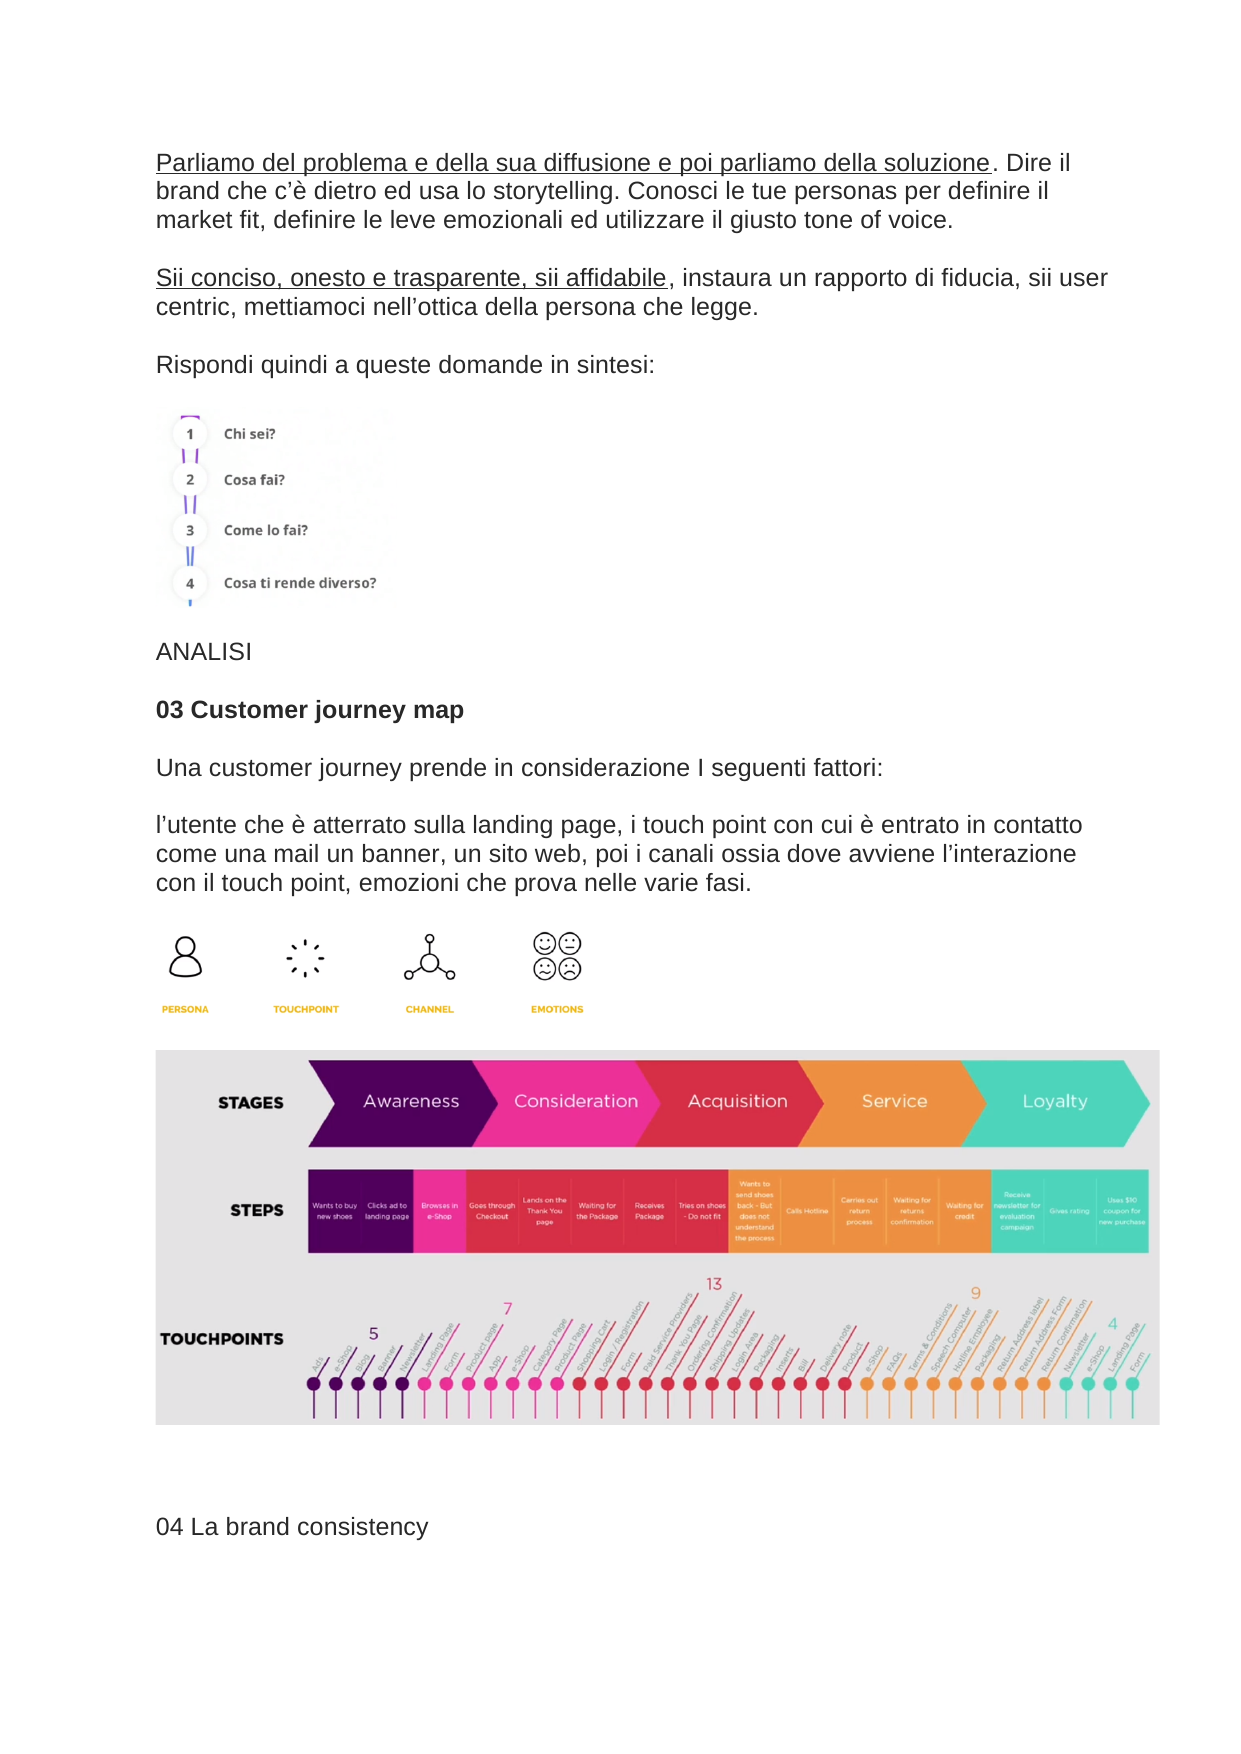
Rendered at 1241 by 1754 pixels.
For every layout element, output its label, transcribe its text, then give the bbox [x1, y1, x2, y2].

picture [155, 1050, 1160, 1425]
text l’utente che è atterrato sulla landing page, i touch point con cui è entrato in contatto come una mail un banner, un sito web, poi i canali ossia dove avviene l’interazione con il touch point, emozioni che prova nelle varie fasi. [156, 810, 1122, 897]
picture [155, 407, 397, 608]
text Sii conciso, onesto e trasparente, sii affidabile, instaura un rapporto di fiducia, sii user centric, mettiamoci nell’ottica della persona che legge. [156, 263, 1122, 321]
text Parliamo del problema e della sua diffusione e poi parliamo della soluzione. Dire il brand che c’è dietro ed usa lo storytelling. Conosci le tue personas per definire il market fit, definire le leve emozionali ed utilizzare il giusto tone of voice. [156, 148, 1122, 234]
text 03 Customer journey map [156, 694, 1122, 723]
picture [155, 925, 594, 1022]
text ANALISI [156, 637, 1122, 665]
text Una customer journey prende in considerazione I seguenti fattori: [156, 752, 1122, 781]
text Rispondi quindi a queste domande in sintesi: [156, 350, 1122, 378]
text 04 La brand consistency [156, 1512, 1122, 1541]
